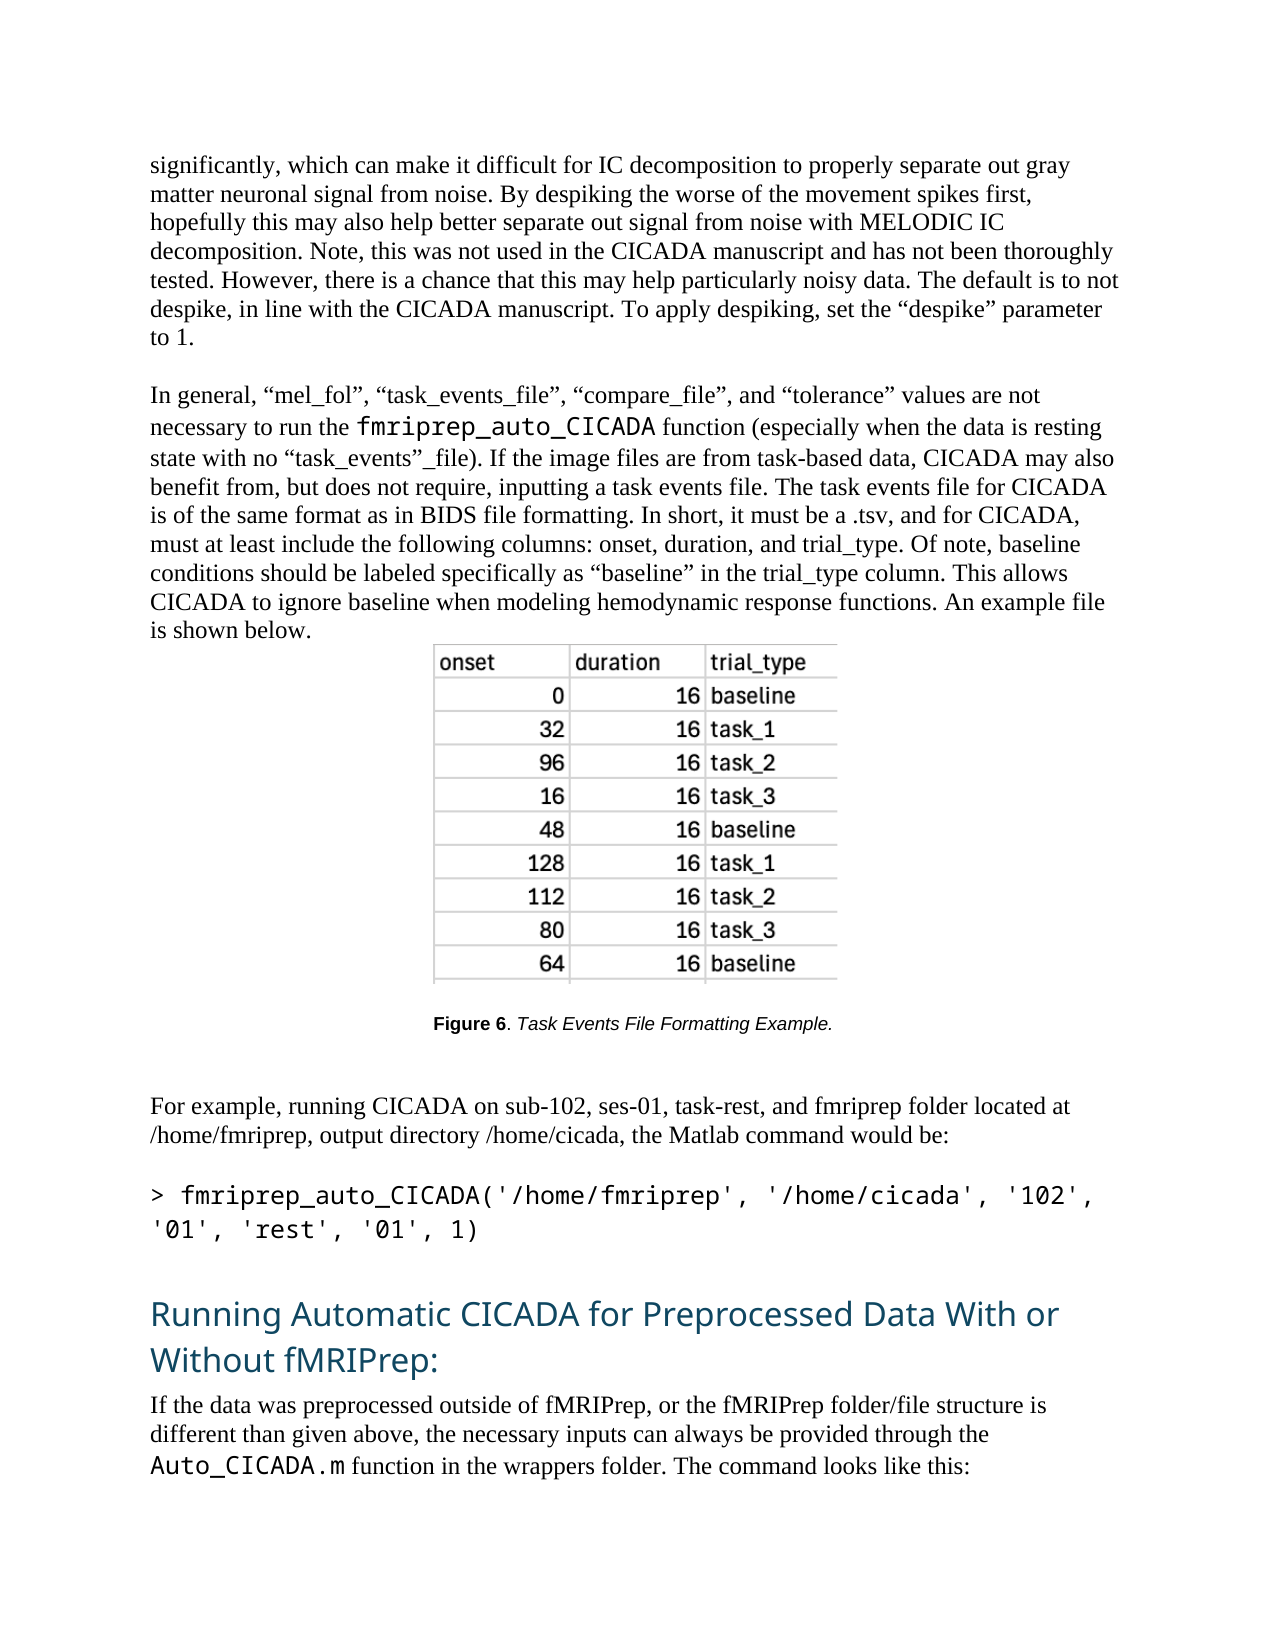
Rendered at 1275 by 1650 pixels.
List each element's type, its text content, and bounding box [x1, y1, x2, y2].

subtitle Running Automatic CICADA for Preprocessed Data With or Without fMRIPrep: [150, 1291, 1125, 1382]
text For example, running CICADA on sub-102, ses-01, task-rest, and fmriprep folder located at /home/fmriprep, output directory /home/cicada, the Matlab command would be: [150, 1091, 1125, 1149]
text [150, 150, 1125, 351]
text > fmriprep_auto_CICADA('/home/fmriprep', '/home/cicada', '102', '01', 'rest', '01', 1) [150, 1177, 1125, 1246]
text If the data was preprocessed outside of fMRIPrep, or the fMRIPrep folder/file structure is different than given above, the necessary inputs can always be provided through the Auto_CICADA.m function in the wrappers folder. The command looks like this: [150, 1390, 1125, 1482]
text In general, “mel_fol”, “task_events_file”, “compare_file”, and “tolerance” values are not necessary to run the fmriprep_auto_CICADA function (especially when the data is resting state with no “task_events”_file). If the image files are from task-based data, CICADA may also benefit from, but does not require, inputting a task events file. The task events file for CICADA is of the same format as in BIDS file formatting. In short, it must be a .tsv, and for CICADA, must at least include the following columns: onset, duration, and trial_type. Of note, baseline conditions should be labeled specifically as “baseline” in the trial_type column. This allows CICADA to ignore baseline when modeling hemodynamic response functions. An example file is shown below. [150, 380, 1125, 644]
table_cell Figure 6. Task Events File Formatting Example. [422, 1012, 853, 1062]
table_header [422, 644, 853, 1012]
picture [433, 644, 838, 984]
